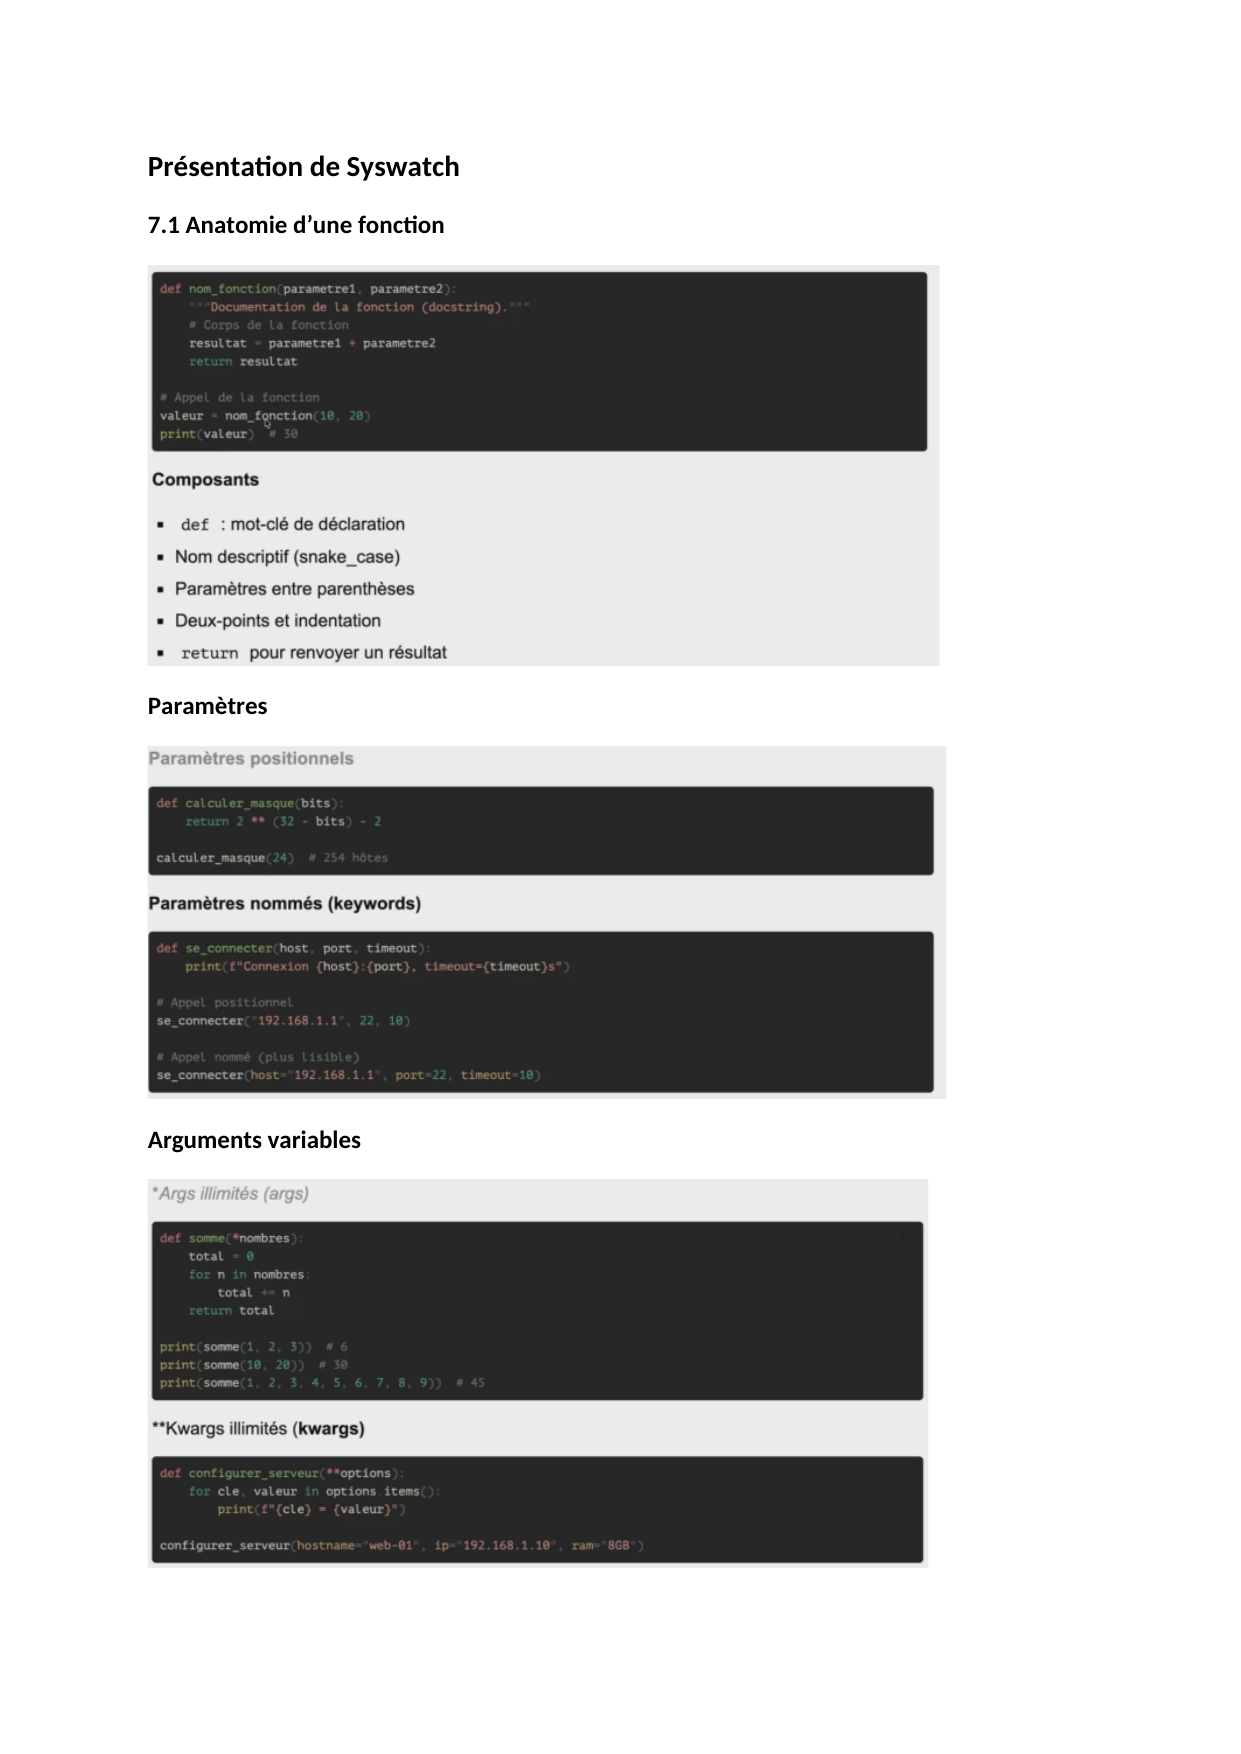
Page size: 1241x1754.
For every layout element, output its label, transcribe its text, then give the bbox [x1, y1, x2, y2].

picture [147, 265, 940, 666]
text 7.1 Anatomie d’une fonction [148, 209, 1093, 240]
picture [147, 1179, 929, 1568]
text Présentation de Syswatch [148, 148, 1093, 183]
text Arguments variables [148, 1124, 1093, 1154]
picture [147, 746, 947, 1099]
text Paramètres [148, 690, 1093, 721]
